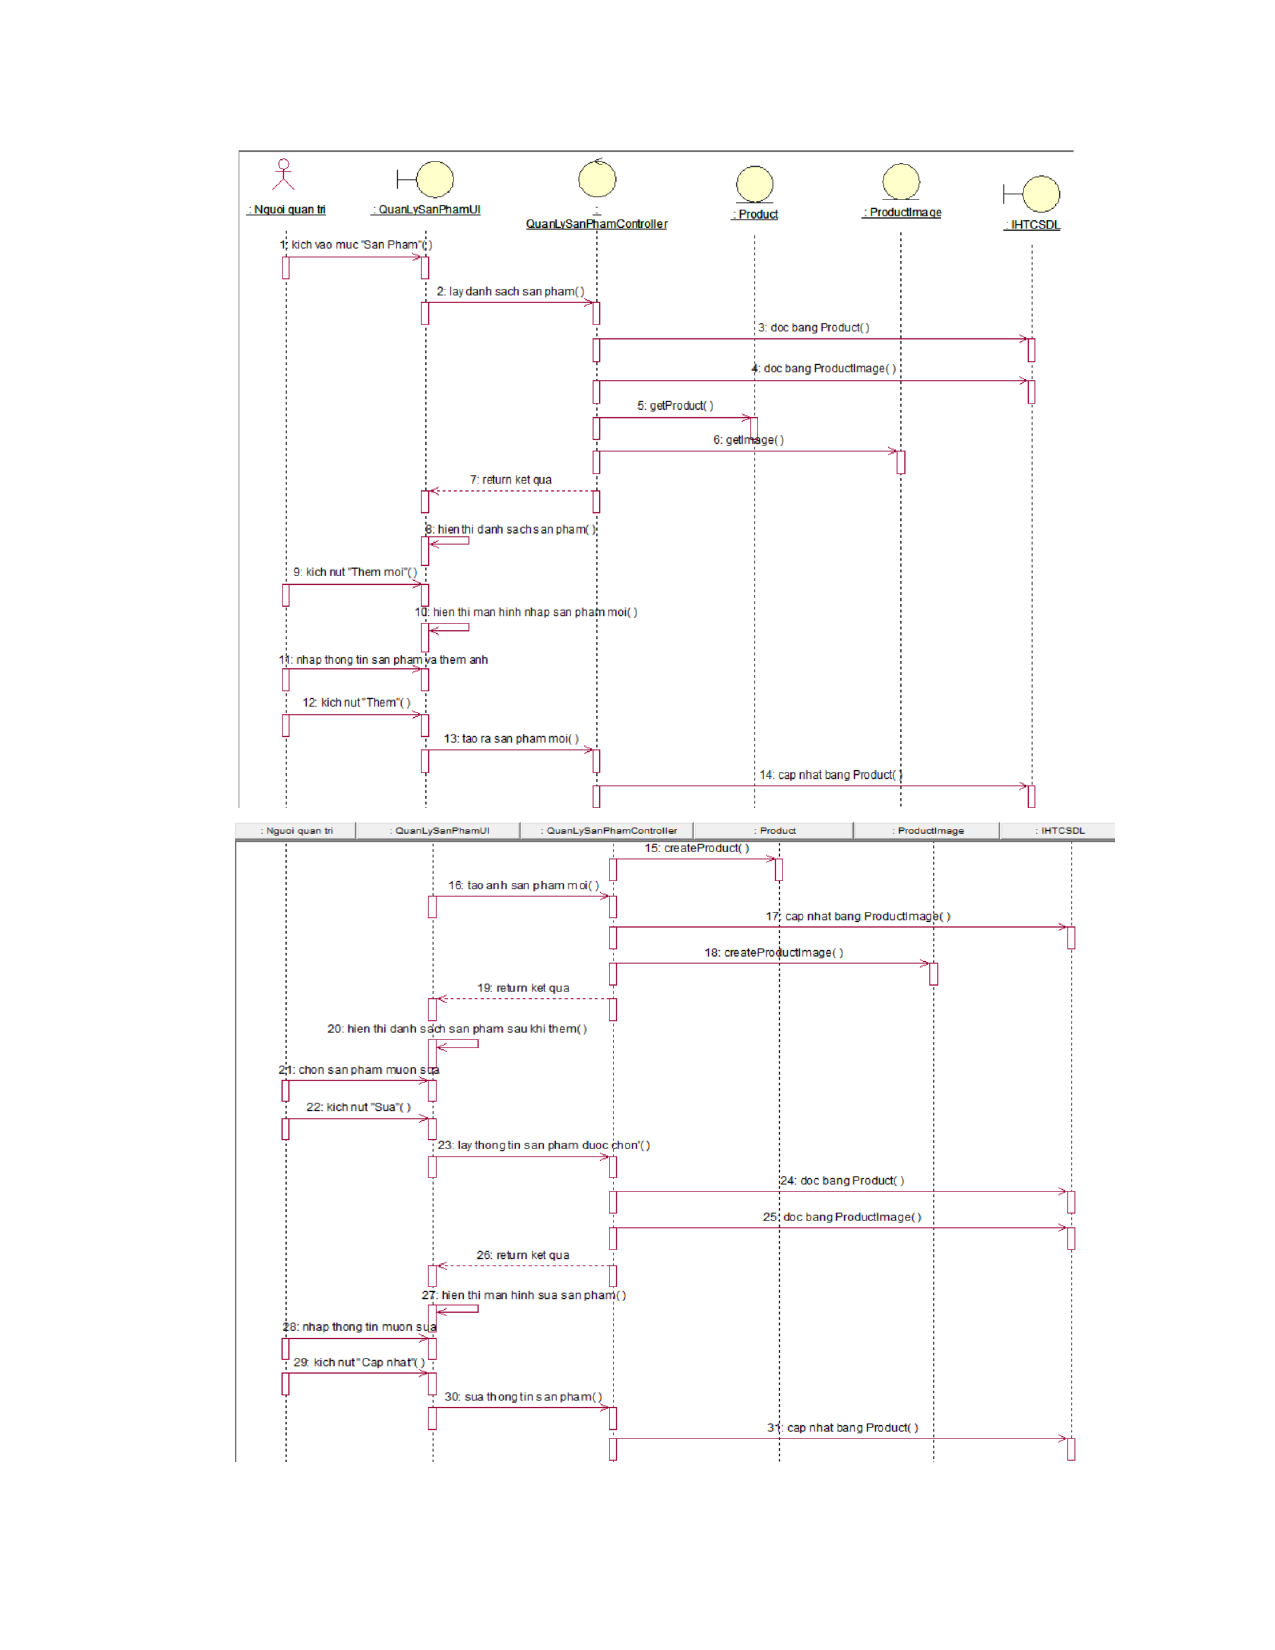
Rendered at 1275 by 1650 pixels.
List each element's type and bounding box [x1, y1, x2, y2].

picture [238, 150, 1074, 808]
picture [235, 822, 1115, 1462]
